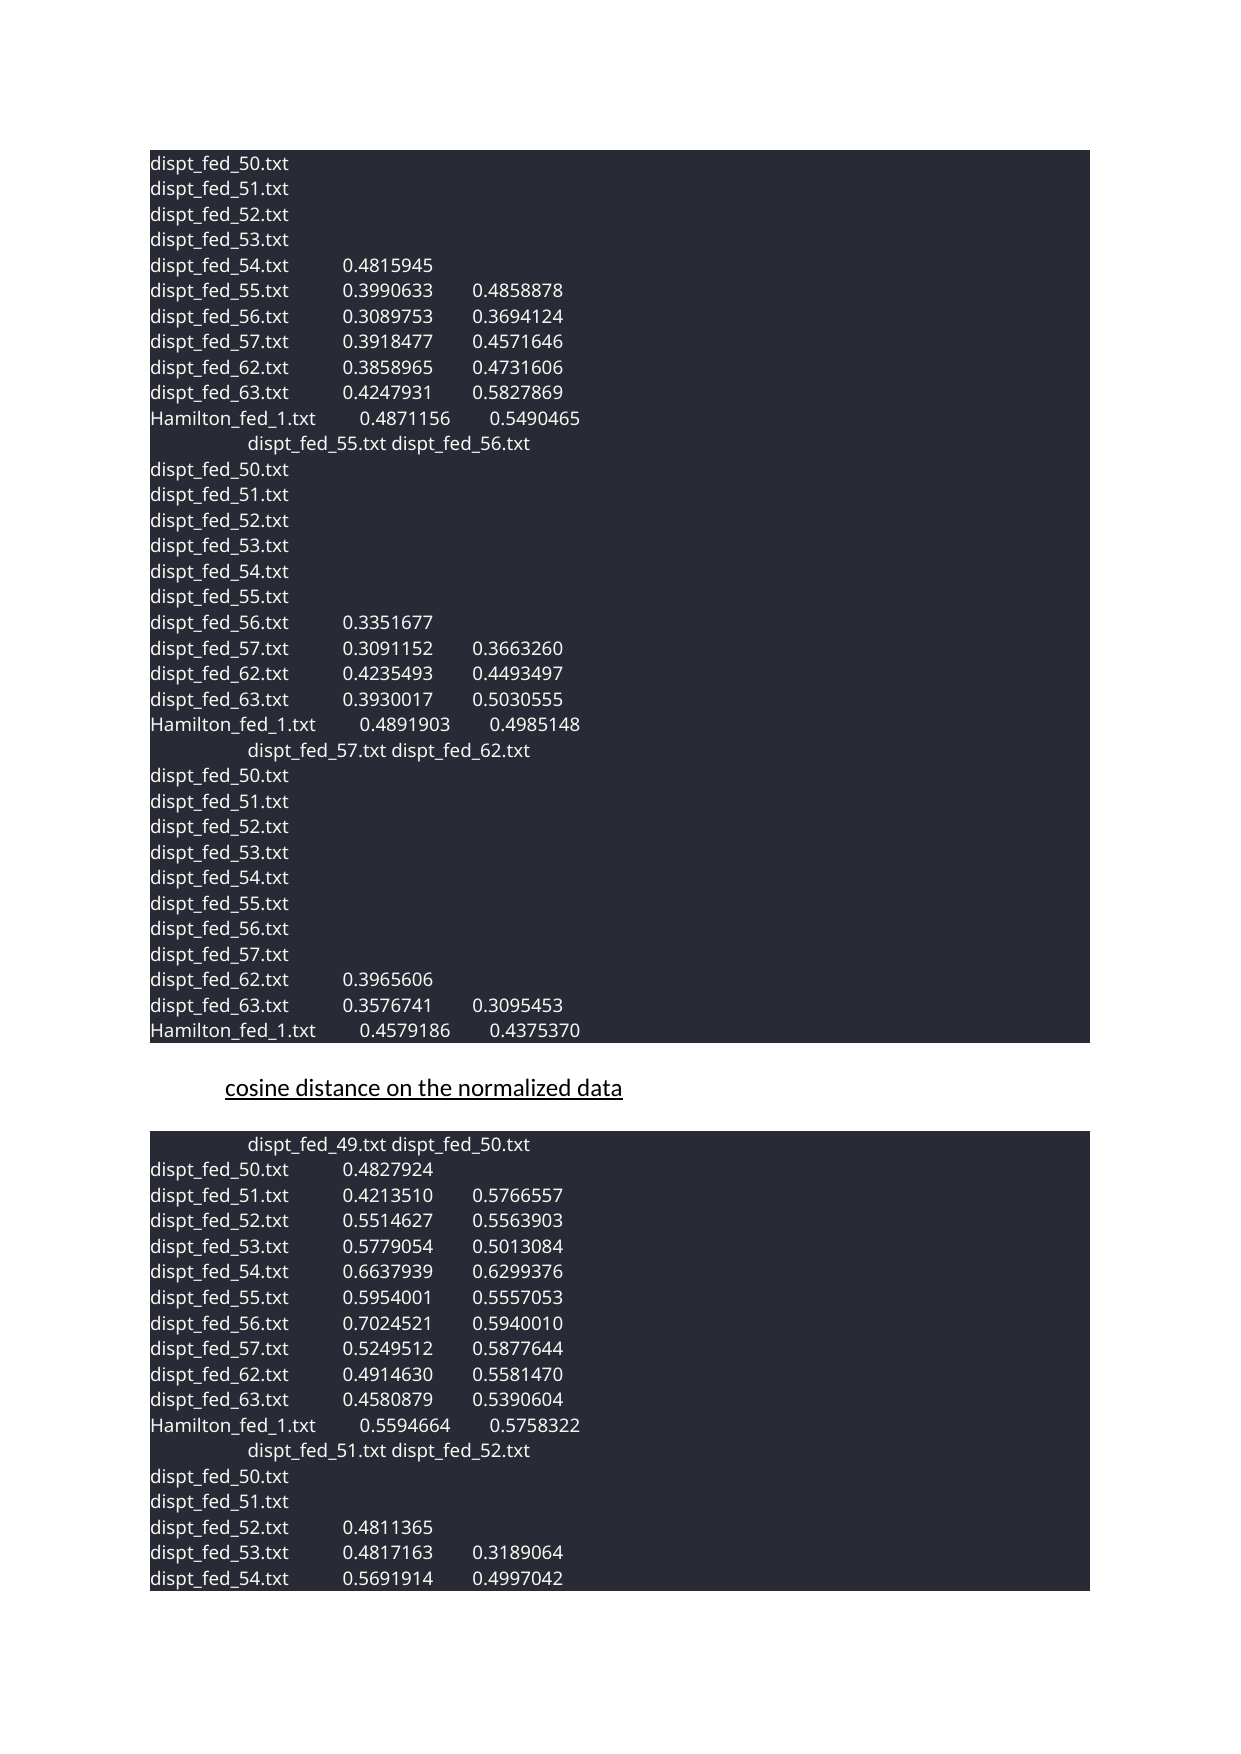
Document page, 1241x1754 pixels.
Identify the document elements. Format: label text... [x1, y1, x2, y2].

text dispt_fed_57.txt [150, 941, 1090, 967]
text dispt_fed_52.txt [150, 201, 1090, 227]
text dispt_fed_55.txt [150, 584, 1090, 609]
text dispt_fed_55.txt [150, 890, 1090, 916]
text dispt_fed_50.txt [150, 456, 1090, 482]
text dispt_fed_63.txt 0.3930017 0.5030555 [150, 686, 1090, 711]
text dispt_fed_50.txt [150, 1463, 1090, 1488]
text dispt_fed_49.txt dispt_fed_50.txt [150, 1131, 1090, 1157]
text Hamilton_fed_1.txt 0.4871156 0.5490465 [150, 405, 1090, 431]
text dispt_fed_54.txt 0.4815945 [150, 252, 1090, 278]
text dispt_fed_51.txt [150, 176, 1090, 201]
text dispt_fed_52.txt 0.5514627 0.5563903 [150, 1208, 1090, 1233]
text dispt_fed_53.txt [150, 227, 1090, 252]
text dispt_fed_54.txt 0.6637939 0.6299376 [150, 1259, 1090, 1284]
text dispt_fed_57.txt 0.3918477 0.4571646 [150, 329, 1090, 354]
list cosine distance on the normalized data [225, 1072, 1090, 1102]
text dispt_fed_53.txt 0.4817163 0.3189064 [150, 1539, 1090, 1565]
text dispt_fed_62.txt 0.3858965 0.4731606 [150, 354, 1090, 380]
text dispt_fed_52.txt [150, 507, 1090, 533]
text dispt_fed_56.txt 0.3089753 0.3694124 [150, 303, 1090, 329]
text dispt_fed_55.txt 0.3990633 0.4858878 [150, 278, 1090, 303]
text dispt_fed_54.txt [150, 558, 1090, 584]
text Hamilton_fed_1.txt 0.4579186 0.4375370 [150, 1018, 1090, 1043]
text dispt_fed_62.txt 0.3965606 [150, 967, 1090, 992]
text dispt_fed_56.txt [150, 916, 1090, 941]
text dispt_fed_50.txt 0.4827924 [150, 1157, 1090, 1182]
text dispt_fed_51.txt [150, 788, 1090, 813]
text dispt_fed_54.txt 0.5691914 0.4997042 [150, 1565, 1090, 1591]
text dispt_fed_62.txt 0.4914630 0.5581470 [150, 1361, 1090, 1386]
text dispt_fed_63.txt 0.4580879 0.5390604 [150, 1386, 1090, 1412]
text dispt_fed_55.txt dispt_fed_56.txt [150, 431, 1090, 456]
text dispt_fed_52.txt [150, 813, 1090, 839]
text dispt_fed_51.txt 0.4213510 0.5766557 [150, 1182, 1090, 1208]
text dispt_fed_57.txt 0.3091152 0.3663260 [150, 635, 1090, 660]
text Hamilton_fed_1.txt 0.5594664 0.5758322 [150, 1412, 1090, 1437]
text dispt_fed_63.txt 0.3576741 0.3095453 [150, 992, 1090, 1018]
text dispt_fed_51.txt [150, 482, 1090, 507]
text dispt_fed_51.txt dispt_fed_52.txt [150, 1437, 1090, 1463]
text dispt_fed_55.txt 0.5954001 0.5557053 [150, 1284, 1090, 1310]
text dispt_fed_57.txt dispt_fed_62.txt [150, 737, 1090, 762]
text dispt_fed_50.txt [150, 150, 1090, 176]
text dispt_fed_51.txt [150, 1488, 1090, 1514]
text dispt_fed_56.txt 0.7024521 0.5940010 [150, 1310, 1090, 1335]
text dispt_fed_52.txt 0.4811365 [150, 1514, 1090, 1539]
text dispt_fed_53.txt [150, 533, 1090, 558]
text dispt_fed_50.txt [150, 762, 1090, 788]
text dispt_fed_54.txt [150, 864, 1090, 890]
text dispt_fed_63.txt 0.4247931 0.5827869 [150, 380, 1090, 405]
text dispt_fed_57.txt 0.5249512 0.5877644 [150, 1335, 1090, 1361]
text dispt_fed_53.txt [150, 839, 1090, 864]
text dispt_fed_62.txt 0.4235493 0.4493497 [150, 660, 1090, 686]
text dispt_fed_53.txt 0.5779054 0.5013084 [150, 1233, 1090, 1259]
text Hamilton_fed_1.txt 0.4891903 0.4985148 [150, 711, 1090, 737]
text dispt_fed_56.txt 0.3351677 [150, 609, 1090, 635]
